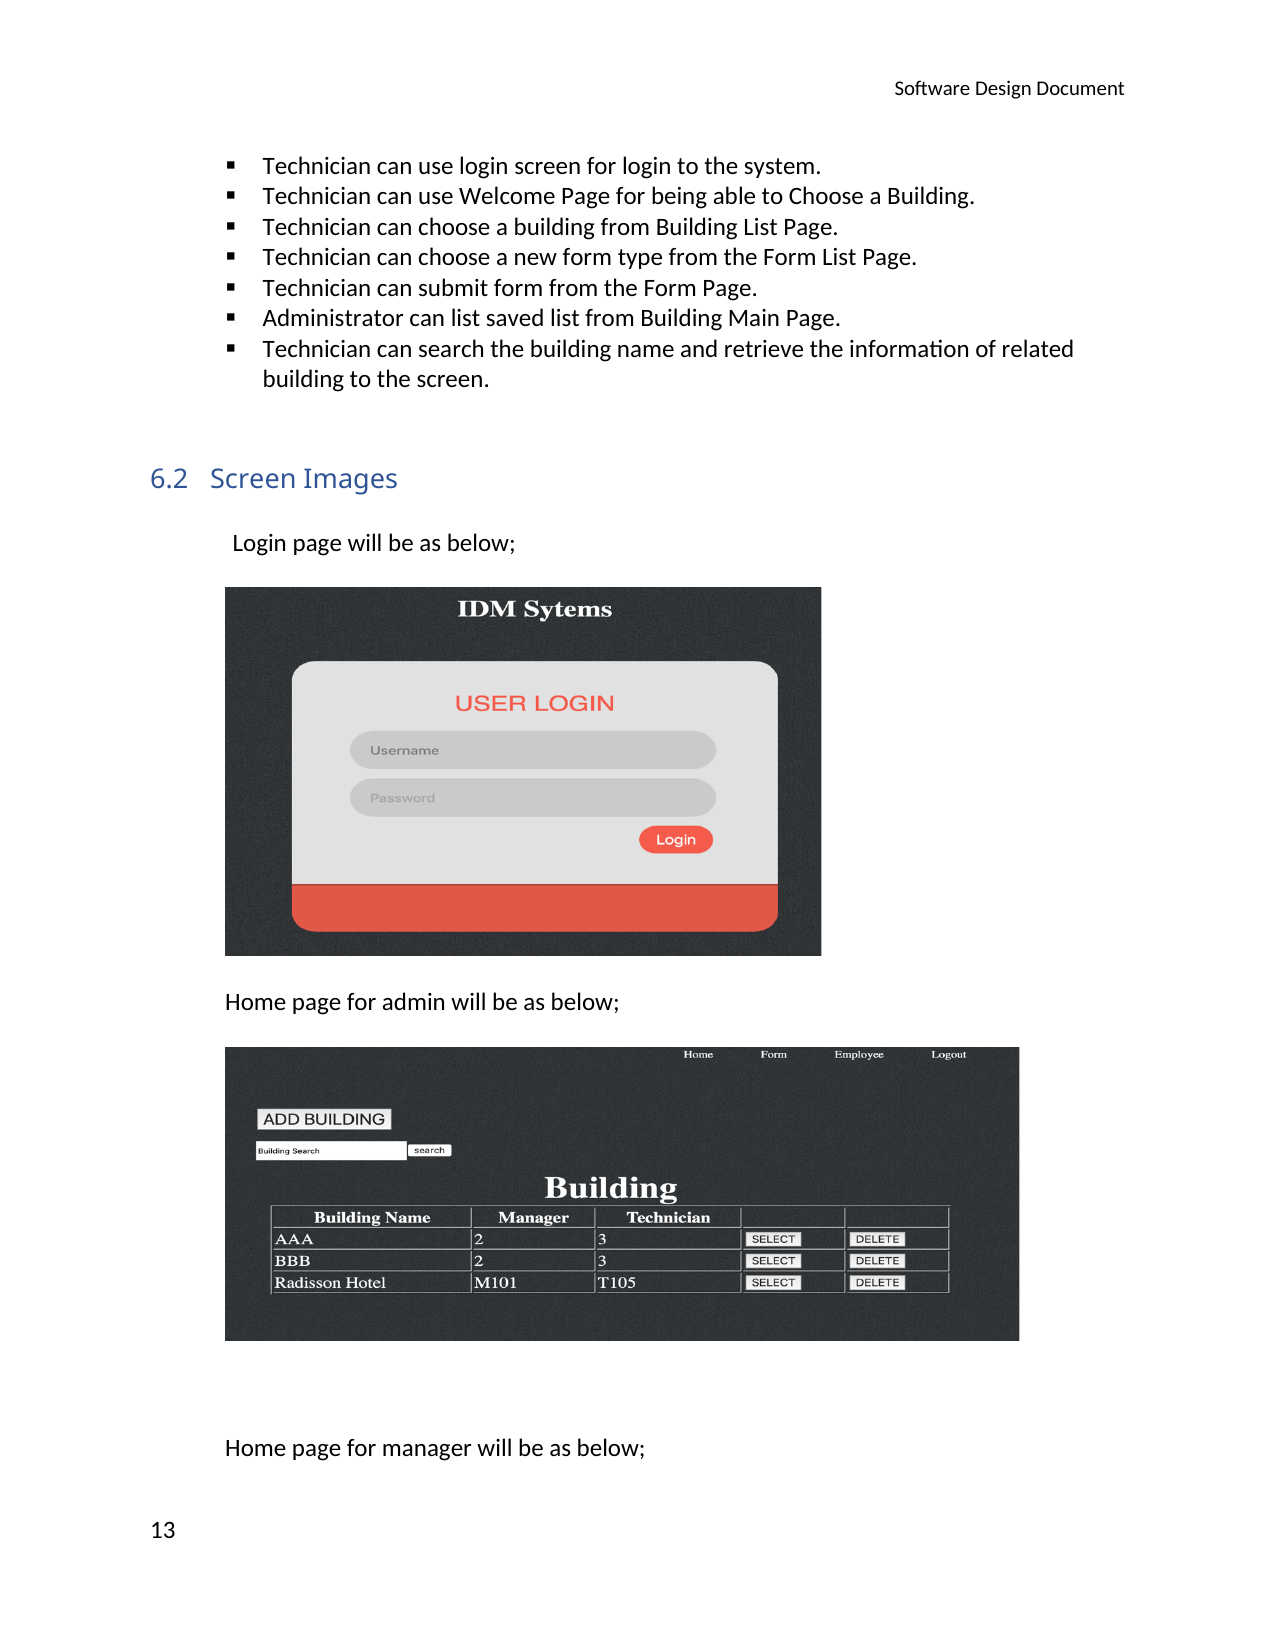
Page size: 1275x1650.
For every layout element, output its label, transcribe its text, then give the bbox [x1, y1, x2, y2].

list Login page will be as below; [232, 527, 1125, 557]
picture [225, 587, 822, 956]
subtitle Screen Images [150, 459, 1125, 496]
text Home page for manager will be as below; [150, 1432, 1125, 1462]
list Administrator can list saved list from Building Main Page. [225, 303, 1125, 333]
list Technician can submit form from the Form Page. [225, 272, 1125, 303]
list Technician can use login screen for login to the system. [225, 150, 1125, 181]
list Technician can use Welcome Page for being able to Choose a Building. [225, 181, 1125, 211]
list Technician can choose a new form type from the Form List Page. [225, 242, 1125, 272]
list Home page for admin will be as below; [225, 986, 1125, 1017]
list Technician can choose a building from Building List Page. [225, 211, 1125, 242]
list Technician can search the building name and retrieve the information of related building to the screen. [225, 333, 1125, 394]
picture [225, 1047, 1020, 1341]
